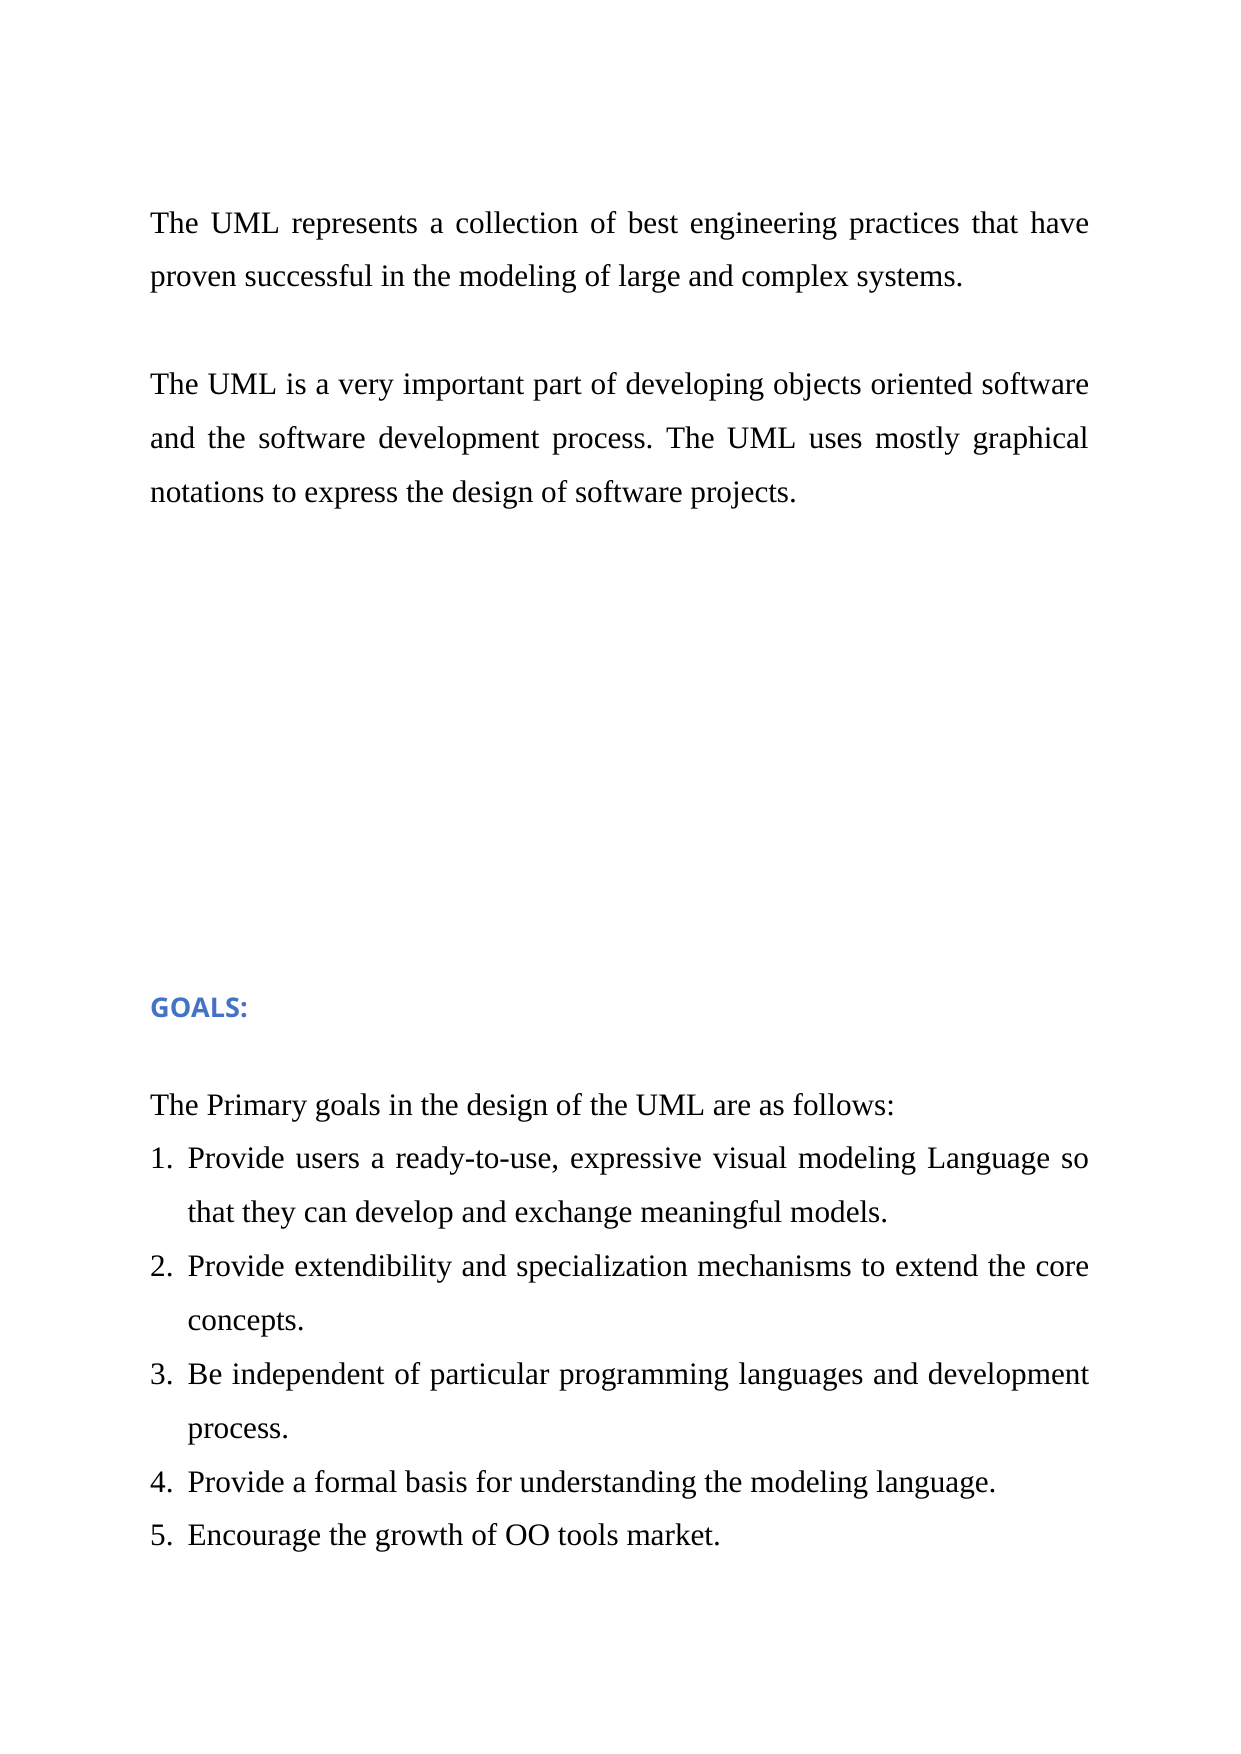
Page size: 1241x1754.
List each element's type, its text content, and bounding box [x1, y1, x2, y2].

list Provide a formal basis for understanding the modeling language. [150, 1463, 1090, 1499]
list The Primary goals in the design of the UML are as follows: [150, 1086, 1090, 1122]
list The UML represents a collection of best engineering practices that have proven successful in the modeling of large and complex systems. [150, 204, 1090, 294]
list Be independent of particular programming languages and development process. [150, 1355, 1090, 1445]
list Provide extendibility and specialization mechanisms to extend the core concepts. [150, 1247, 1090, 1337]
list Encourage the growth of OO tools market. [150, 1517, 1090, 1553]
subtitle GOALS: [150, 988, 1090, 1025]
list Provide users a ready-to-use, expressive visual modeling Language so that they can develop and exchange meaningful models. [150, 1140, 1090, 1229]
list The UML is a very important part of developing objects oriented software and the software development process. The UML uses mostly graphical notations to express the design of software projects. [150, 365, 1090, 509]
